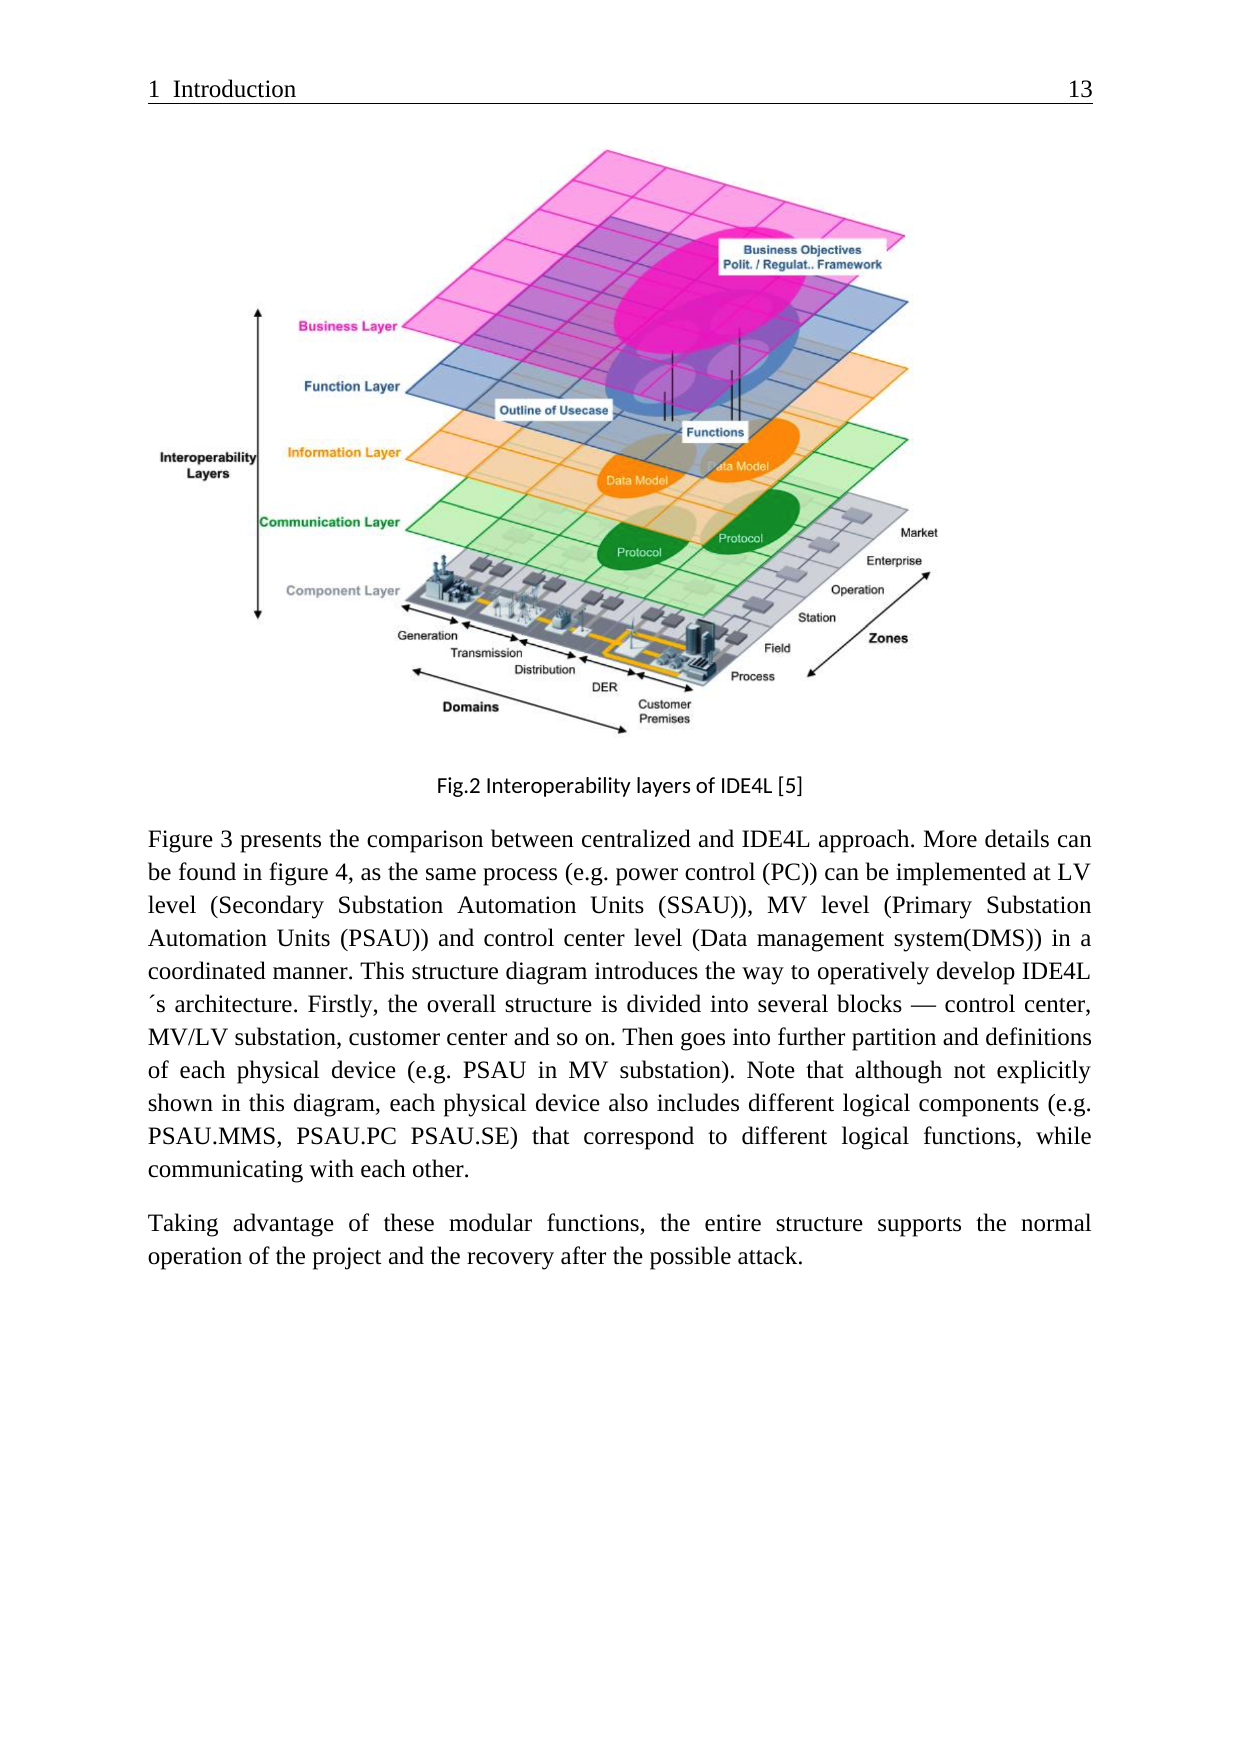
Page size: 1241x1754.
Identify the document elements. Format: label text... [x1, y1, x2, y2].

text Taking advantage of these modular functions, the entire structure supports the normal operation of the project and the recovery after the possible attack. [148, 1208, 1093, 1269]
text Fig.2 Interoperability layers of IDE4L [5] [148, 771, 1093, 799]
text Figure 3 presents the comparison between centralized and IDE4L approach. More details can be found in figure 4, as the same process (e.g. power control (PC)) can be implemented at LV level (Secondary Substation Automation Units (SSAU)), MV level (Primary Substation Automation Units (PSAU)) and control center level (Data management system(DMS)) in a coordinated manner. This structure diagram introduces the way to operatively develop IDE4L´s architecture. Firstly, the overall structure is divided into several blocks — control center, MV/LV substation, customer center and so on. Then goes into further partition and definitions of each physical device (e.g. PSAU in MV substation). Note that although not explicitly shown in this diagram, each physical device also includes different logical components (e.g. PSAU.MMS, PSAU.PC PSAU.SE) that correspond to different logical functions, while communicating with each other. [148, 824, 1093, 1183]
picture [147, 147, 1090, 746]
